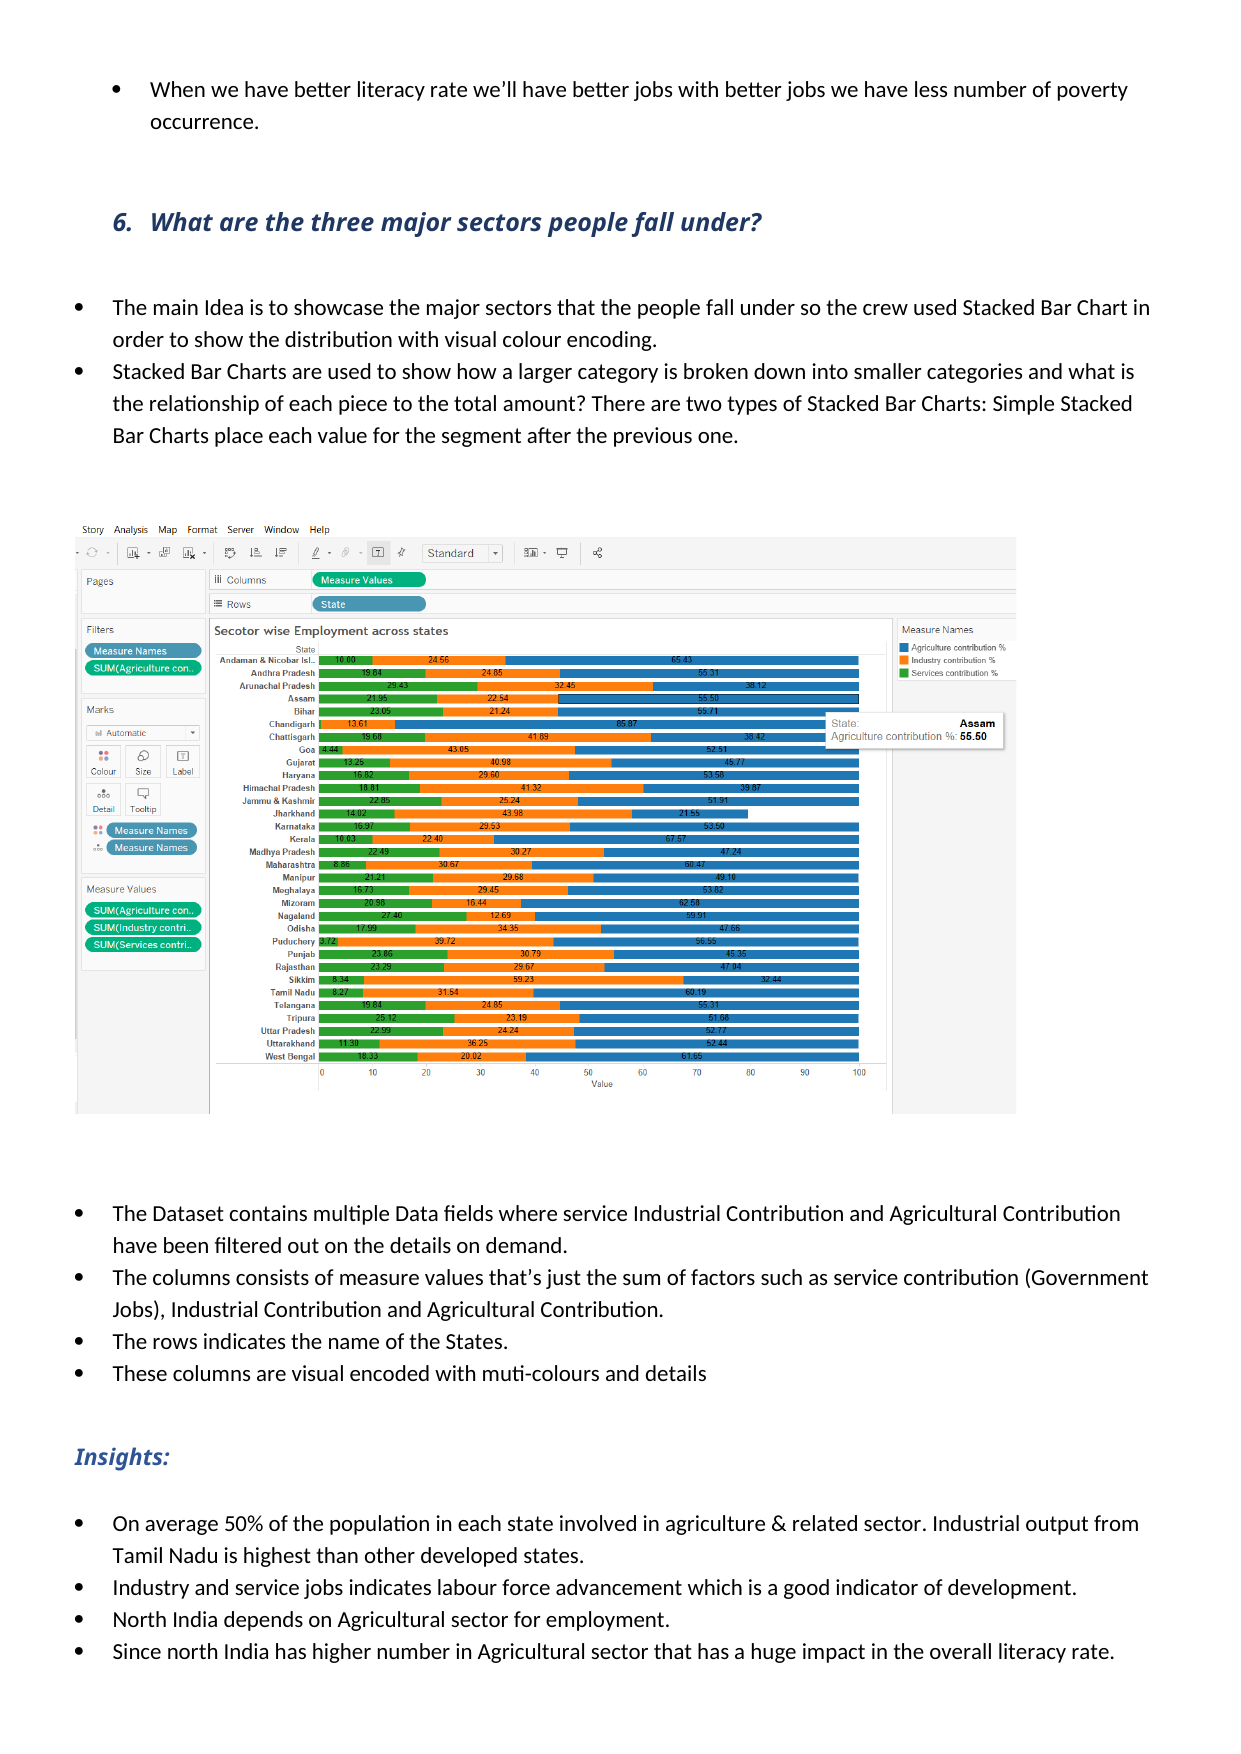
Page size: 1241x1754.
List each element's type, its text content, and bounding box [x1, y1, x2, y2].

list North India depends on Agricultural sector for employment. [75, 1605, 1165, 1633]
picture [75, 502, 1017, 1114]
list The main Idea is to showcase the major sectors that the people fall under so the crew used Stacked Bar Chart in order to show the distribution with visual colour encoding. [75, 293, 1165, 353]
list Stacked Bar Charts are used to show how a larger category is broken down into smaller categories and what is the relationship of each piece to the total amount? There are two types of Stacked Bar Charts: Simple Stacked Bar Charts place each value for the segment after the previous one. [75, 357, 1165, 450]
list The rows indicates the name of the States. [75, 1327, 1165, 1355]
subtitle Insights: [75, 1441, 1165, 1472]
list The columns consists of measure values that’s just the sum of factors such as service contribution (Government Jobs), Industrial Contribution and Agricultural Contribution. [75, 1263, 1165, 1323]
list Since north India has higher number in Agricultural sector that has a huge impact in the overall literacy rate. [75, 1637, 1165, 1666]
list Industry and service jobs indicates labour force advancement which is a good indicator of development. [75, 1573, 1165, 1601]
list The Dataset contains multiple Data fields where service Industrial Contribution and Agricultural Contribution have been filtered out on the details on demand. [75, 1199, 1165, 1259]
subtitle What are the three major sectors people fall under? [112, 205, 1165, 239]
list On average 50% of the population in each state involved in agriculture & related sector. Industrial output from Tamil Nadu is highest than other developed states. [75, 1509, 1165, 1569]
list These columns are visual encoded with muti-colours and details [75, 1359, 1165, 1388]
list When we have better literacy rate we’ll have better jobs with better jobs we have less number of poverty occurrence. [112, 75, 1165, 135]
